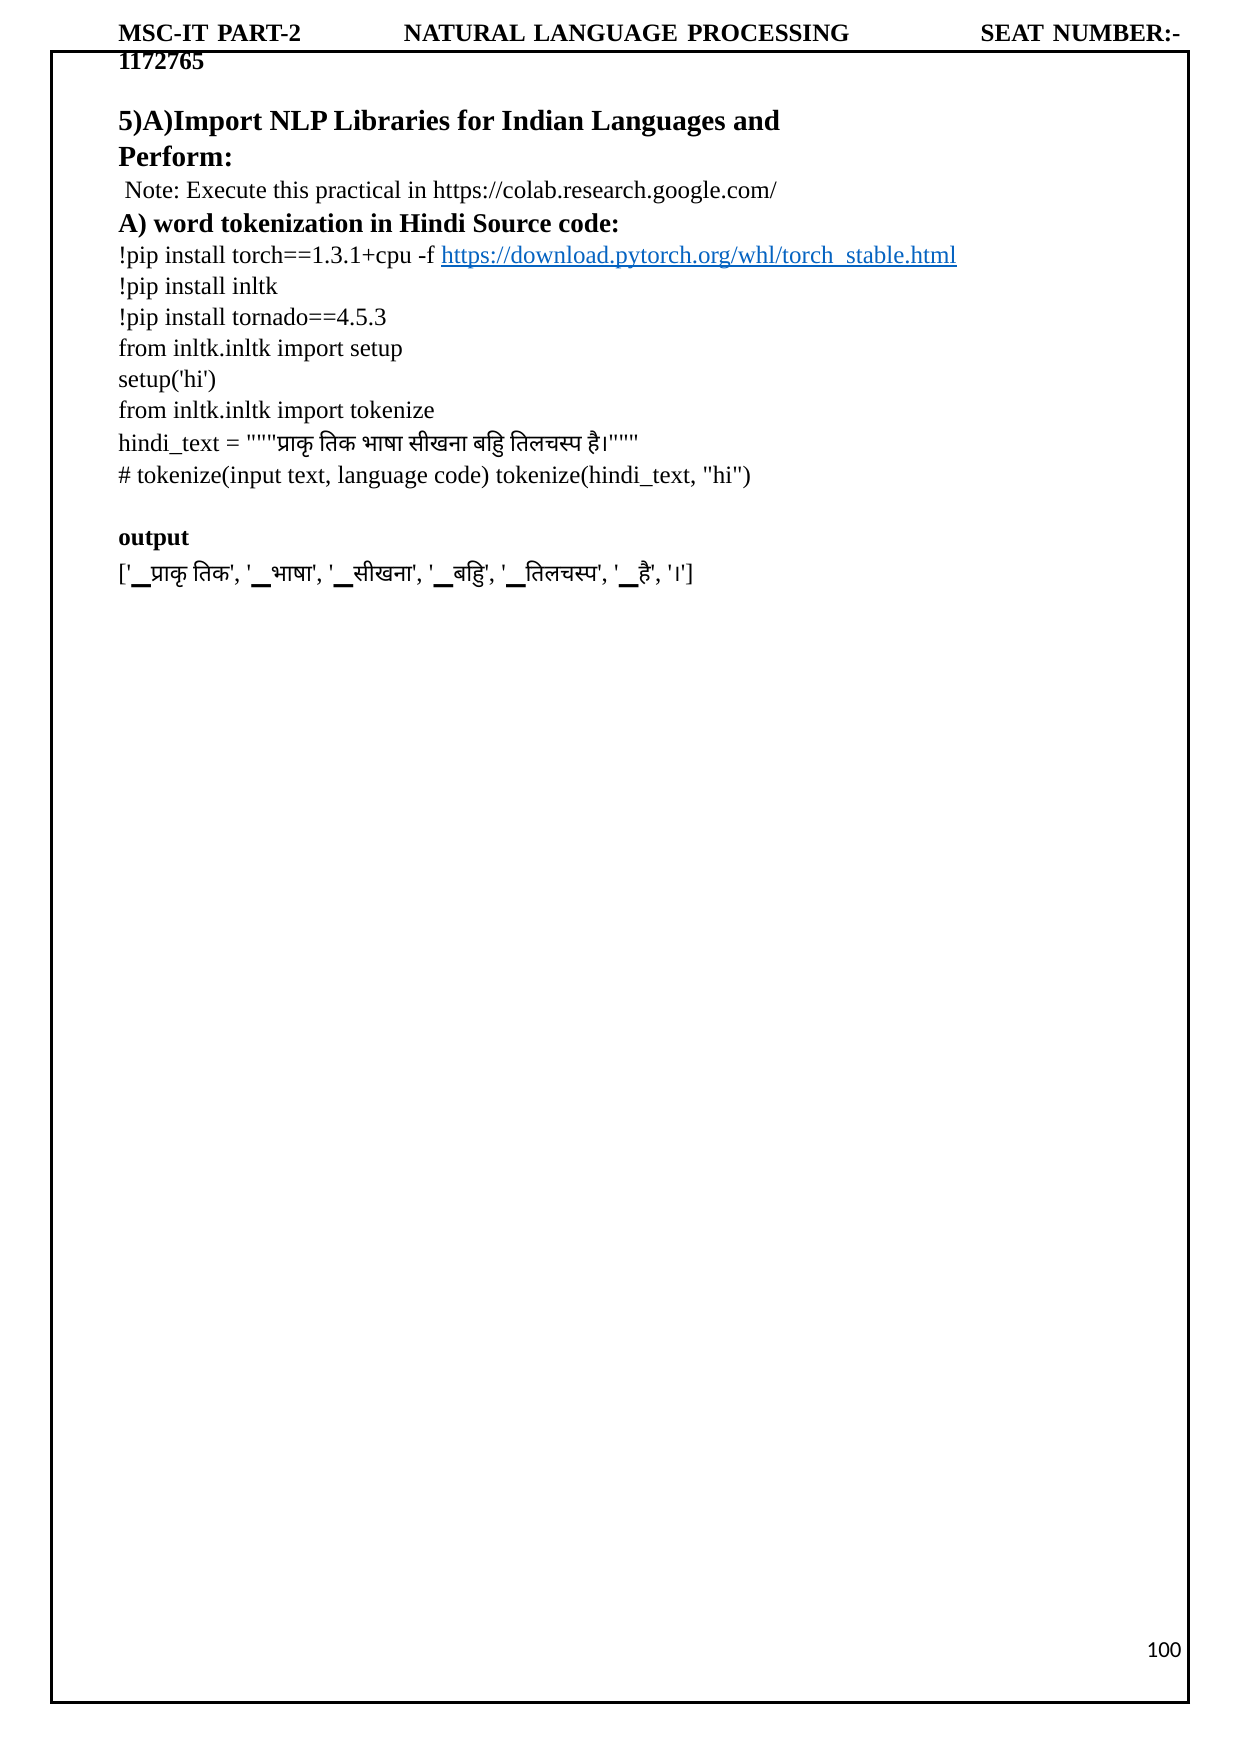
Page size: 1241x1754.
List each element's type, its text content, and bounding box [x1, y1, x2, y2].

text ['▁प्राकृ तिक', '▁भाषा', '▁सीखना', '▁बहुि', '▁तिलचस्प', '▁है', '।'] [118, 556, 1089, 588]
text from inltk.inltk import setup [118, 333, 1055, 362]
text Perform: [118, 139, 826, 173]
text A) word tokenization in Hindi Source code: [118, 207, 826, 238]
text !pip install torch==1.3.1+cpu -f https://download.pytorch.org/whl/torch_stable.html [118, 240, 1181, 269]
text !pip install tornado==4.5.3 [118, 302, 1055, 331]
text # tokenize(input text, language code) tokenize(hindi_text, "hi") [118, 461, 753, 489]
text Note: Execute this practical in https://colab.research.google.com/ [118, 176, 826, 204]
text setup('hi') [118, 364, 1055, 393]
text from inltk.inltk import tokenize [118, 396, 1055, 424]
text hindi_text = """प्राकृ तिक भाषा सीखना बहुि तिलचस्प है।""" [118, 427, 1089, 458]
text 5)A)Import NLP Libraries for Indian Languages and [118, 103, 826, 137]
text !pip install inltk [118, 271, 1055, 300]
text output [118, 522, 1050, 551]
